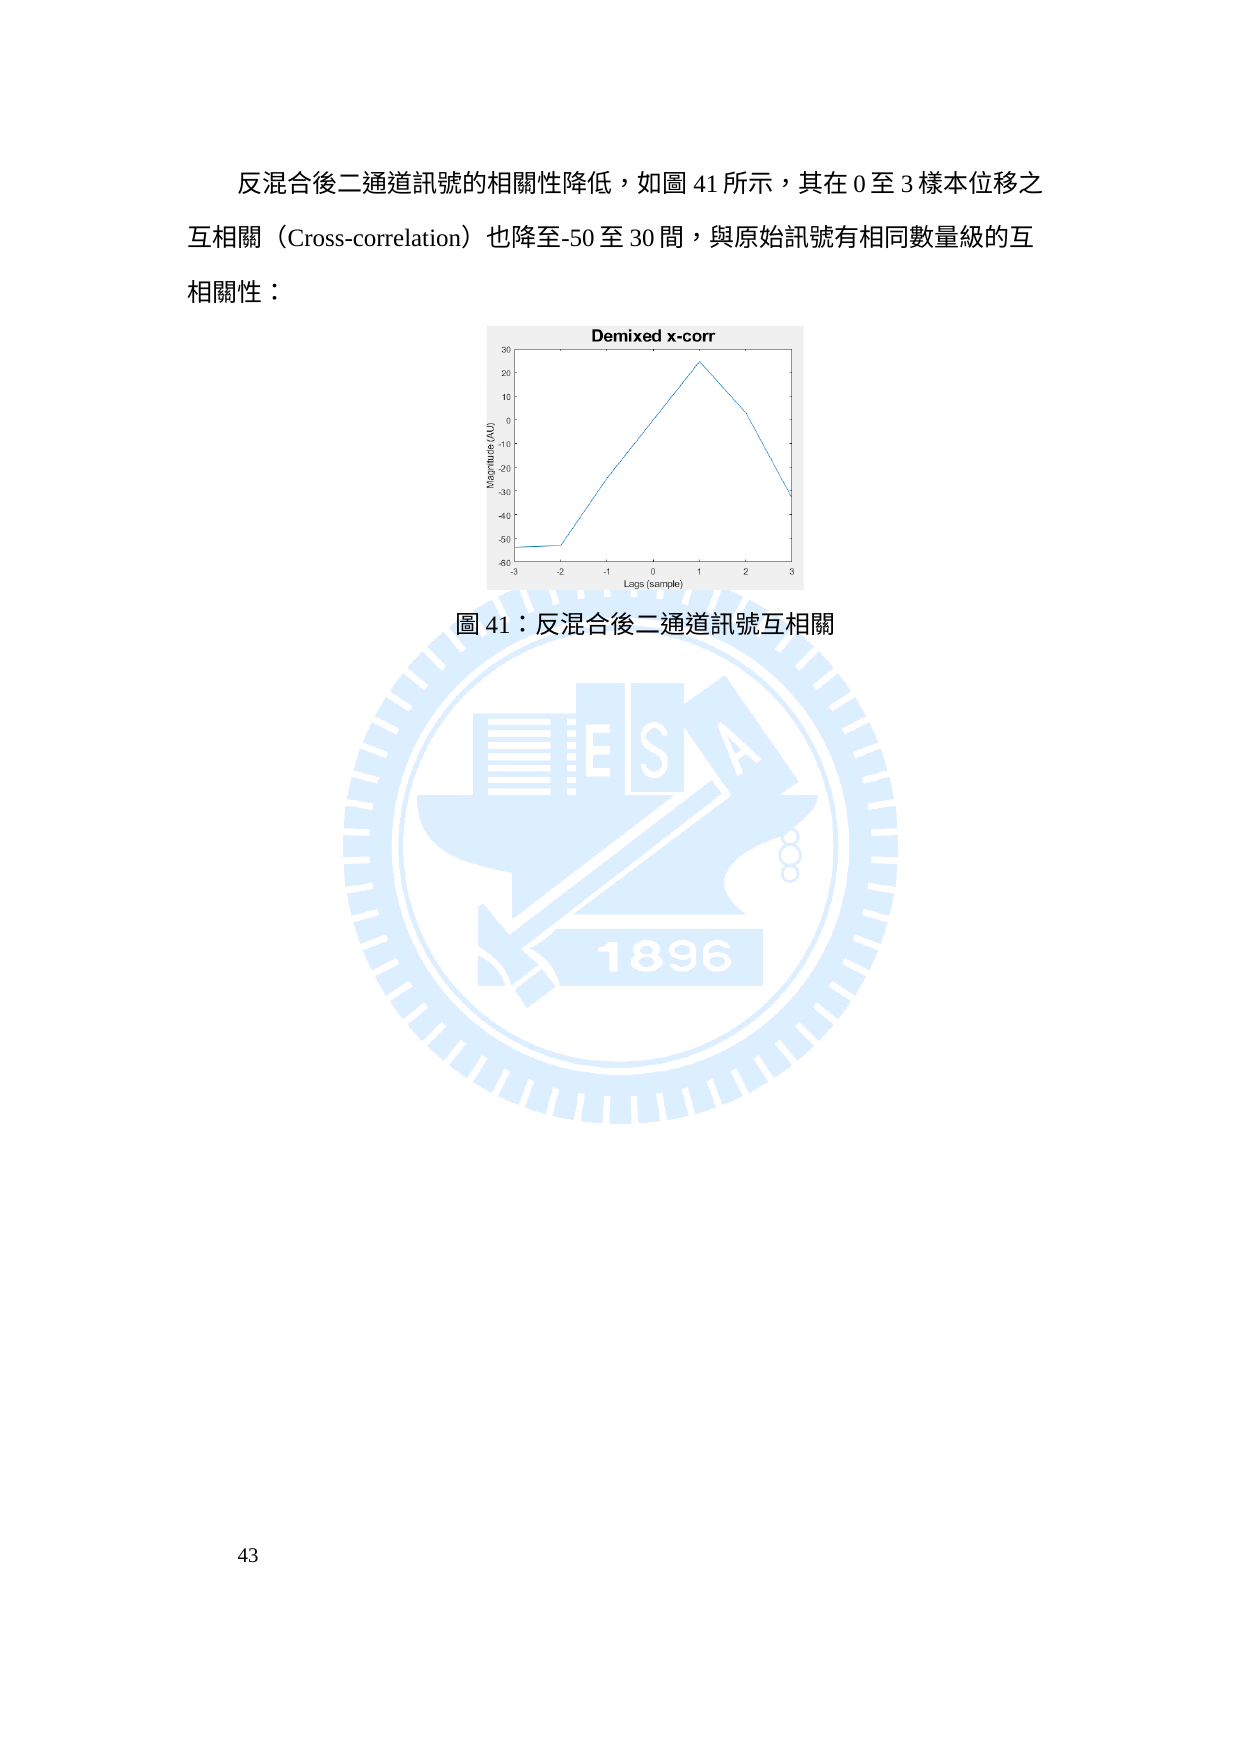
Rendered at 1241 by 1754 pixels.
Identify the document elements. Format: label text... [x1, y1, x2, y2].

text 反混合後二通道訊號的相關性降低，如圖 41所示，其在0至3樣本位移之互相關（Cross-correlation）也降至-50至30間，與原始訊號有相同數量級的互相關性： [187, 163, 1053, 308]
text 圖 41：反混合後二通道訊號互相關 [187, 604, 1053, 640]
picture [486, 326, 804, 590]
